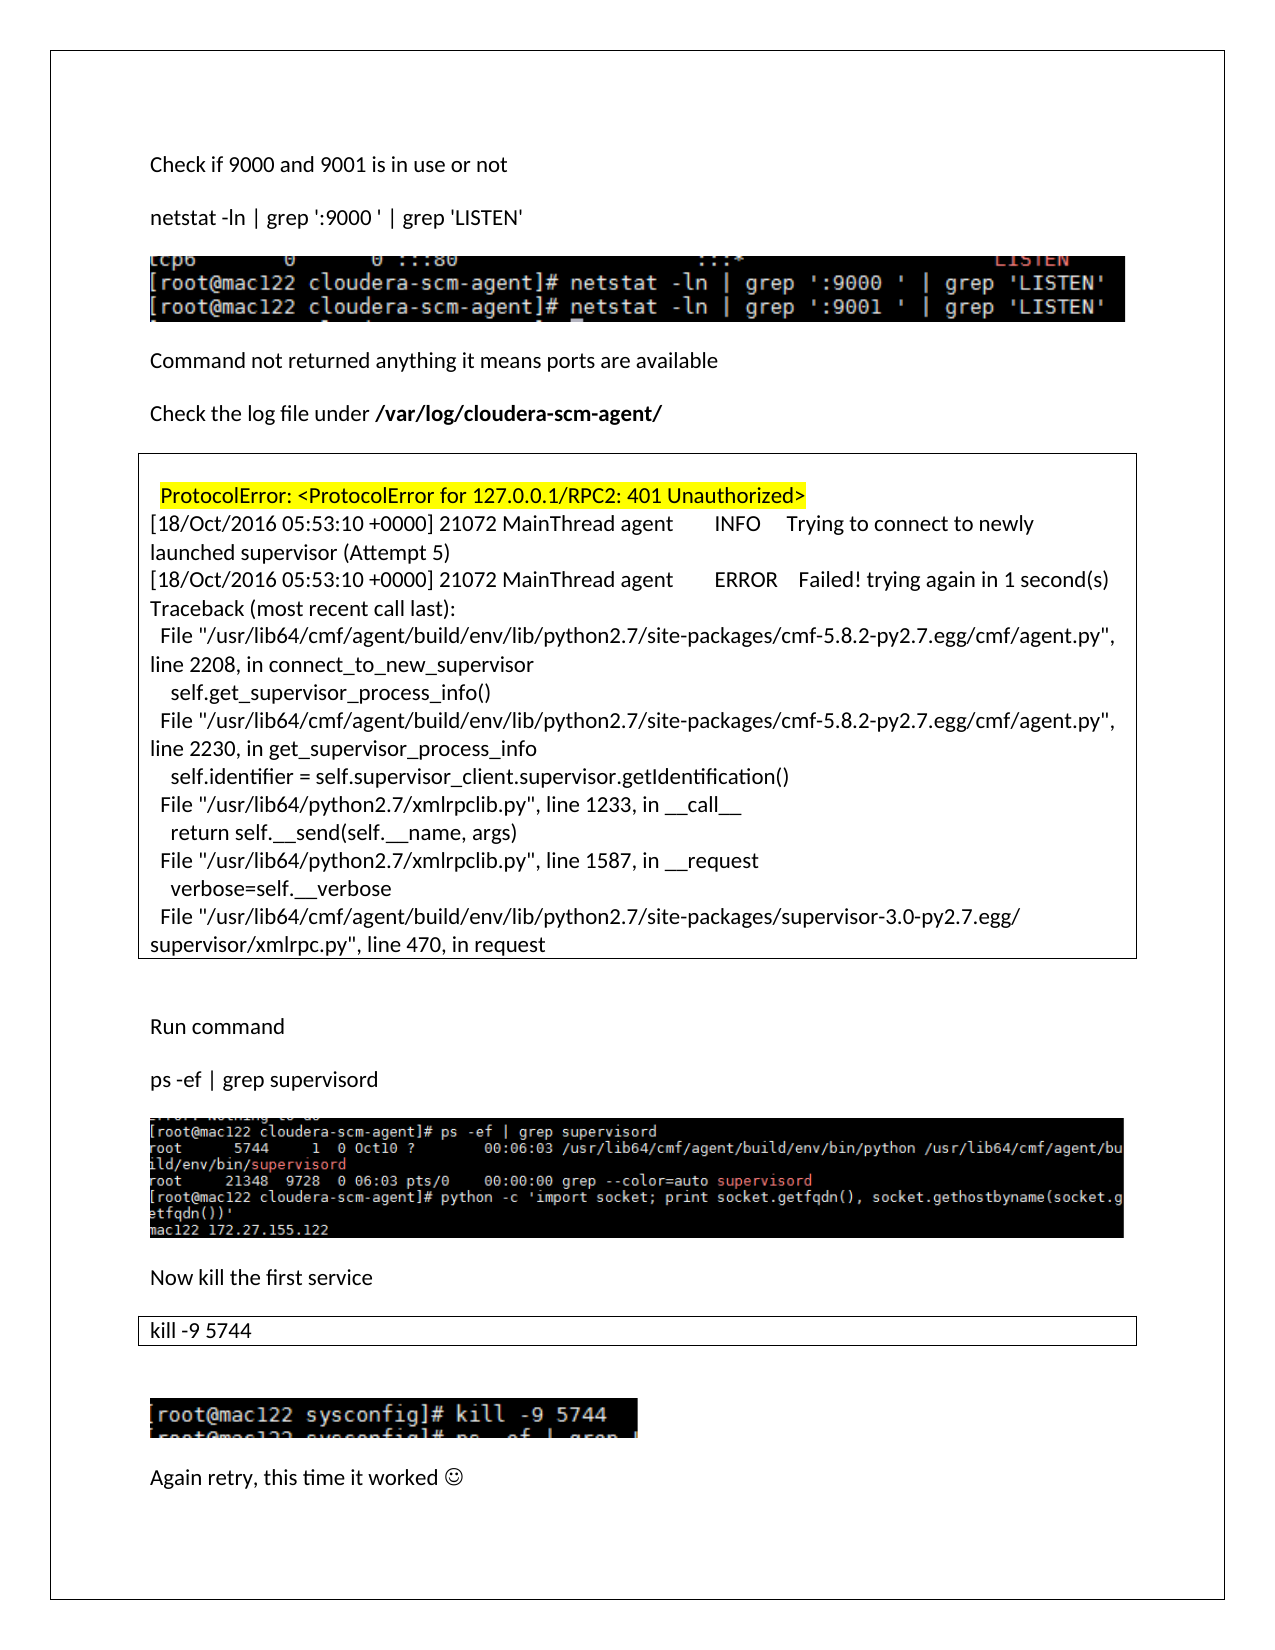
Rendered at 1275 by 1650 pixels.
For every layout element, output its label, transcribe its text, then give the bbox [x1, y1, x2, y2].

text netstat -ln | grep ':9000 ' | grep 'LISTEN' [150, 203, 1125, 231]
text Check the log file under /var/log/cloudera-scm-agent/ [150, 399, 1125, 427]
table_header ProtocolError: <ProtocolError for 127.0.0.1/RPC2: 401 Unauthorized> [18/Oct/2016 05:53:10 +0000] 21072 MainThread agent INFO Trying to connect to newly launched supervisor (Attempt 5) [18/Oct/2016 05:53:10 +0000] 21072 MainThread agent ERROR Failed! trying again in 1 second(s) Traceback (most recent call last): File "/usr/lib64/cmf/agent/build/env/lib/python2.7/site-packages/cmf-5.8.2-py2.7.egg/cmf/agent.py", line 2208, in connect_to_new_supervisor self.get_supervisor_process_info() File "/usr/lib64/cmf/agent/build/env/lib/python2.7/site-packages/cmf-5.8.2-py2.7.egg/cmf/agent.py", line 2230, in get_supervisor_process_info self.identifier = self.supervisor_client.supervisor.getIdentification() File "/usr/lib64/python2.7/xmlrpclib.py", line 1233, in __call__ return self.__send(self.__name, args) File "/usr/lib64/python2.7/xmlrpclib.py", line 1587, in __request verbose=self.__verbose File "/usr/lib64/cmf/agent/build/env/lib/python2.7/site-packages/supervisor-3.0-py2.7.egg/supervisor/xmlrpc.py", line 470, in request [139, 454, 1136, 958]
picture [150, 256, 1125, 322]
text ps -ef | grep supervisord [150, 1065, 1125, 1093]
text Now kill the first service [150, 1263, 1125, 1291]
text Run command [150, 1012, 1125, 1040]
table_header kill -9 5744 [139, 1317, 1136, 1345]
text Again retry, this time it worked [150, 1463, 1125, 1491]
picture [150, 1118, 1125, 1238]
text Check if 9000 and 9001 is in use or not [150, 150, 1125, 178]
picture [150, 1398, 638, 1438]
text Command not returned anything it means ports are available [150, 346, 1125, 374]
